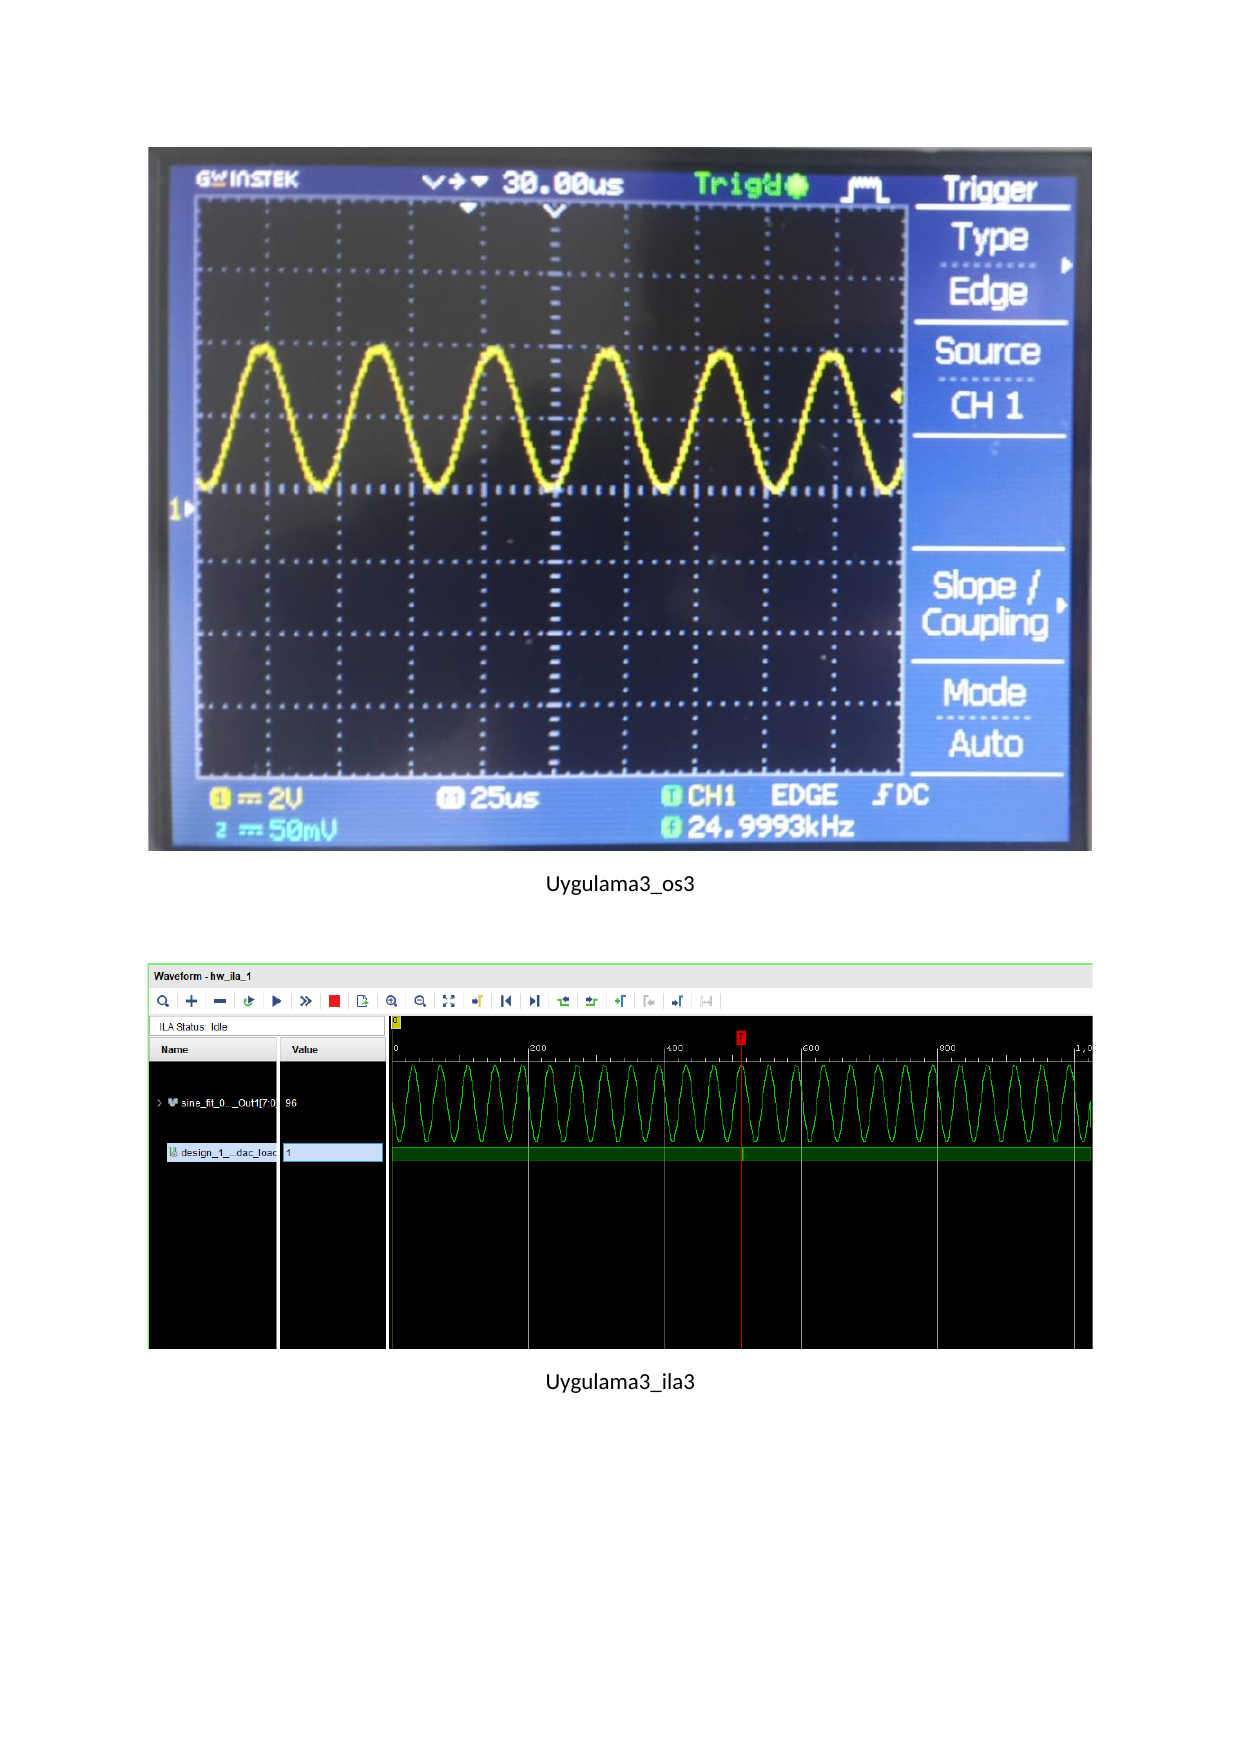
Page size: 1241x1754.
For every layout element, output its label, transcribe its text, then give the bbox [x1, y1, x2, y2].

text Uygulama3_os3 [148, 869, 1093, 897]
picture [148, 147, 1092, 851]
picture [147, 963, 1093, 1349]
text Uygulama3_ila3 [148, 1367, 1093, 1395]
